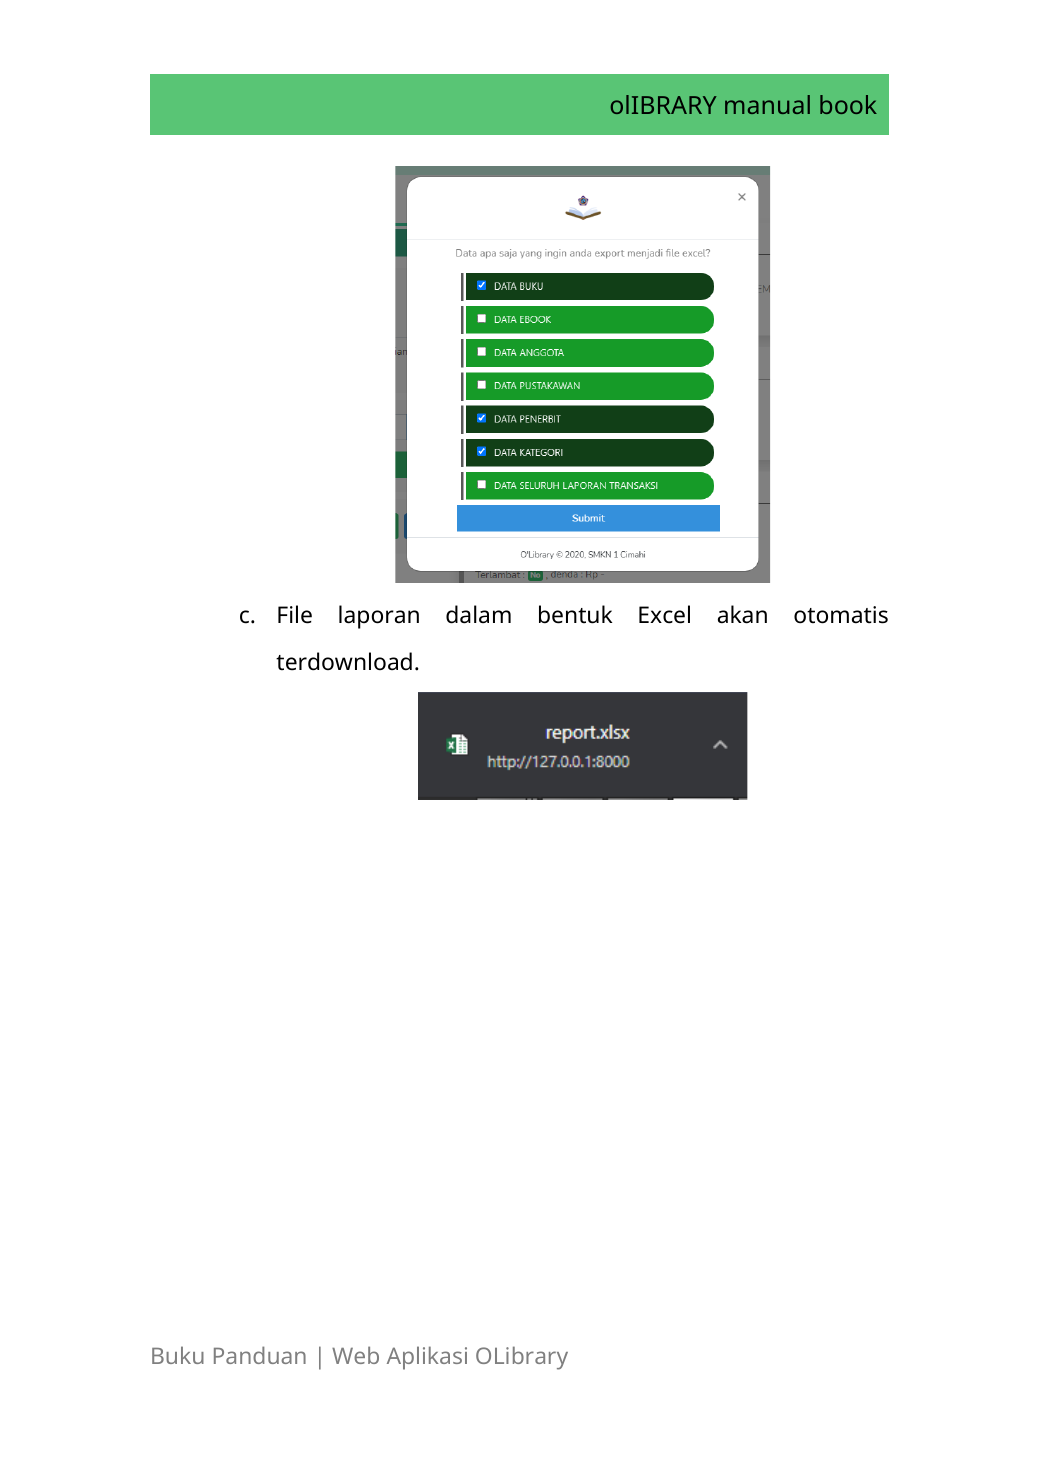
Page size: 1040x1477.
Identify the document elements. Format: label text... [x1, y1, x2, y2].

picture [418, 692, 748, 800]
list File laporan dalam bentuk Excel akan otomatis terdownload. [239, 599, 889, 677]
picture [395, 166, 771, 583]
